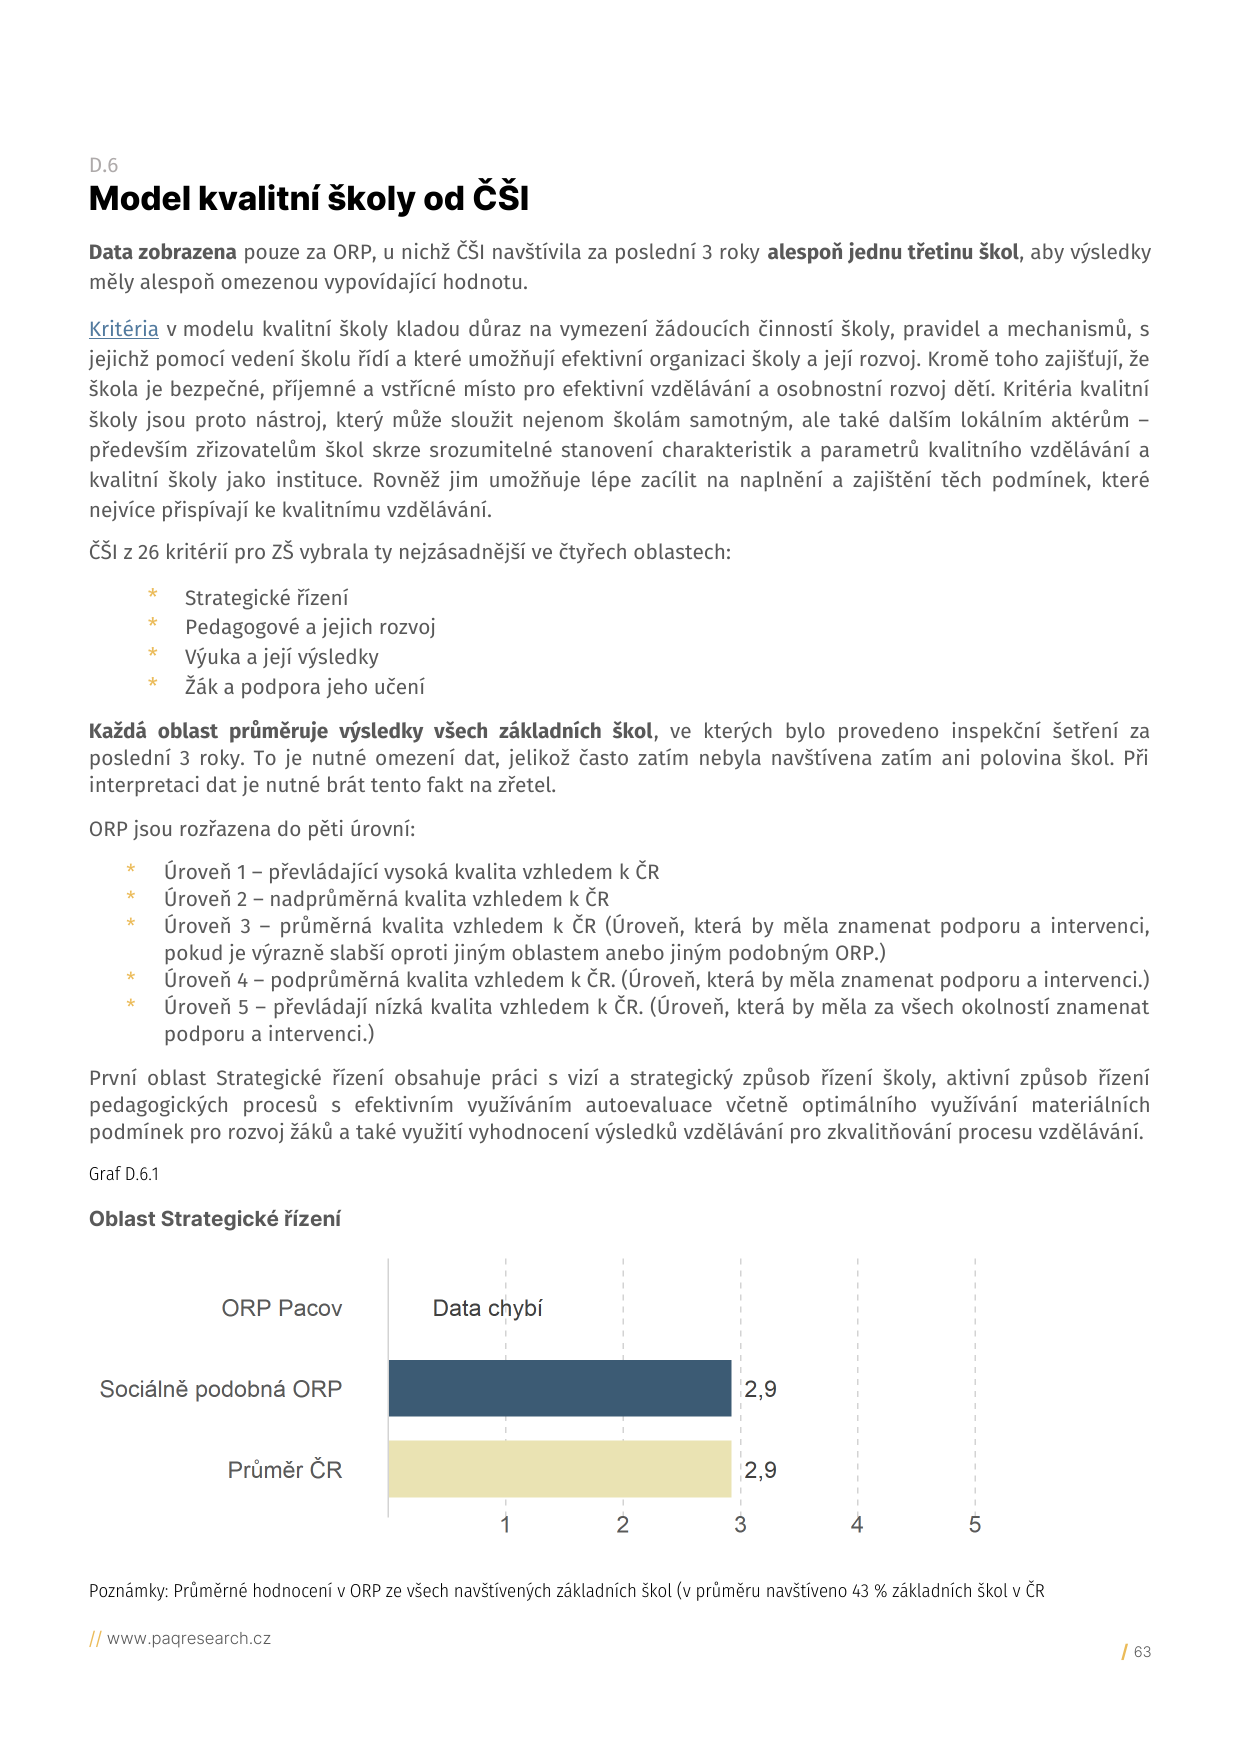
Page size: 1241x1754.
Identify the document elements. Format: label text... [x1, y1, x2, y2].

text Graf D.6.1 [89, 1163, 1152, 1186]
text D.6 [89, 148, 1152, 178]
text Data zobrazena pouze za ORP, u nichž ČŠI navštívila za poslední 3 roky alespoň jednu třetinu škol, aby výsledky měly alespoň omezenou vypovídající hodnotu. [89, 235, 1152, 295]
list Úroveň 5 – převládají nízká kvalita vzhledem k ČR. (Úroveň, která by měla za všech okolností znamenat podporu a intervenci.) [126, 995, 1152, 1047]
text Oblast Strategické řízení [89, 1202, 1152, 1232]
text ČŠI z 26 kritérií pro ZŠ vybrala ty nejzásadnější ve čtyřech oblastech: [89, 540, 1152, 565]
list Úroveň 1 – převládající vysoká kvalita vzhledem k ČR [126, 860, 1152, 885]
subtitle Model kvalitní školy od ČŠI [89, 178, 1152, 218]
list Úroveň 3 – průměrná kvalita vzhledem k ČR (Úroveň, která by měla znamenat podporu a intervenci, pokud je výrazně slabší oproti jiným oblastem anebo jiným podobným ORP.) [126, 914, 1152, 966]
text Každá oblast průměruje výsledky všech základních škol, ve kterých bylo provedeno inspekční šetření za poslední 3 roky. To je nutné omezení dat, jelikož často zatím nebyla navštívena zatím ani polovina škol. Při interpretaci dat je nutné brát tento fakt na zřetel. [89, 719, 1152, 798]
text Kritéria v modelu kvalitní školy kladou důraz na vymezení žádoucích činností školy, pravidel a mechanismů, s jejichž pomocí vedení školu řídí a které umožňují efektivní organizaci školy a její rozvoj. Kromě toho zajišťují, že škola je bezpečné, příjemné a vstřícné místo pro efektivní vzdělávání a osobnostní rozvoj dětí. Kritéria kvalitní školy jsou proto nástroj, který může sloužit nejenom školám samotným, ale také dalším lokálním aktérům – především zřizovatelům škol skrze srozumitelné stanovení charakteristik a parametrů kvalitního vzdělávání a kvalitní školy jako instituce. Rovněž jim umožňuje lépe zacílit na naplnění a zajištění těch podmínek, které nejvíce přispívají ke kvalitnímu vzdělávání. [89, 312, 1152, 523]
text ORP jsou rozřazena do pěti úrovní: [89, 817, 1152, 842]
list Úroveň 4 – podprůměrná kvalita vzhledem k ČR. (Úroveň, která by měla znamenat podporu a intervenci.) [126, 968, 1152, 993]
list Žák a podpora jeho učení [148, 673, 1152, 700]
list Úroveň 2 – nadprůměrná kvalita vzhledem k ČR [126, 887, 1152, 912]
text První oblast Strategické řízení obsahuje práci s vizí a strategický způsob řízení školy, aktivní způsob řízení pedagogických procesů s efektivním využíváním autoevaluace včetně optimálního využívání materiálních podmínek pro rozvoj žáků a také využití vyhodnocení výsledků vzdělávání pro zkvalitňování procesu vzdělávání. [89, 1066, 1152, 1145]
list Výuka a její výsledky [148, 643, 1152, 670]
list Strategické řízení [148, 583, 1152, 611]
list Pedagogové a jejich rozvoj [148, 613, 1152, 641]
picture [88, 1231, 1139, 1564]
text Poznámky: Průměrné hodnocení v ORP ze všech navštívených základních škol (v průměru navštíveno 43 % základních škol v ČR [89, 1580, 1152, 1602]
